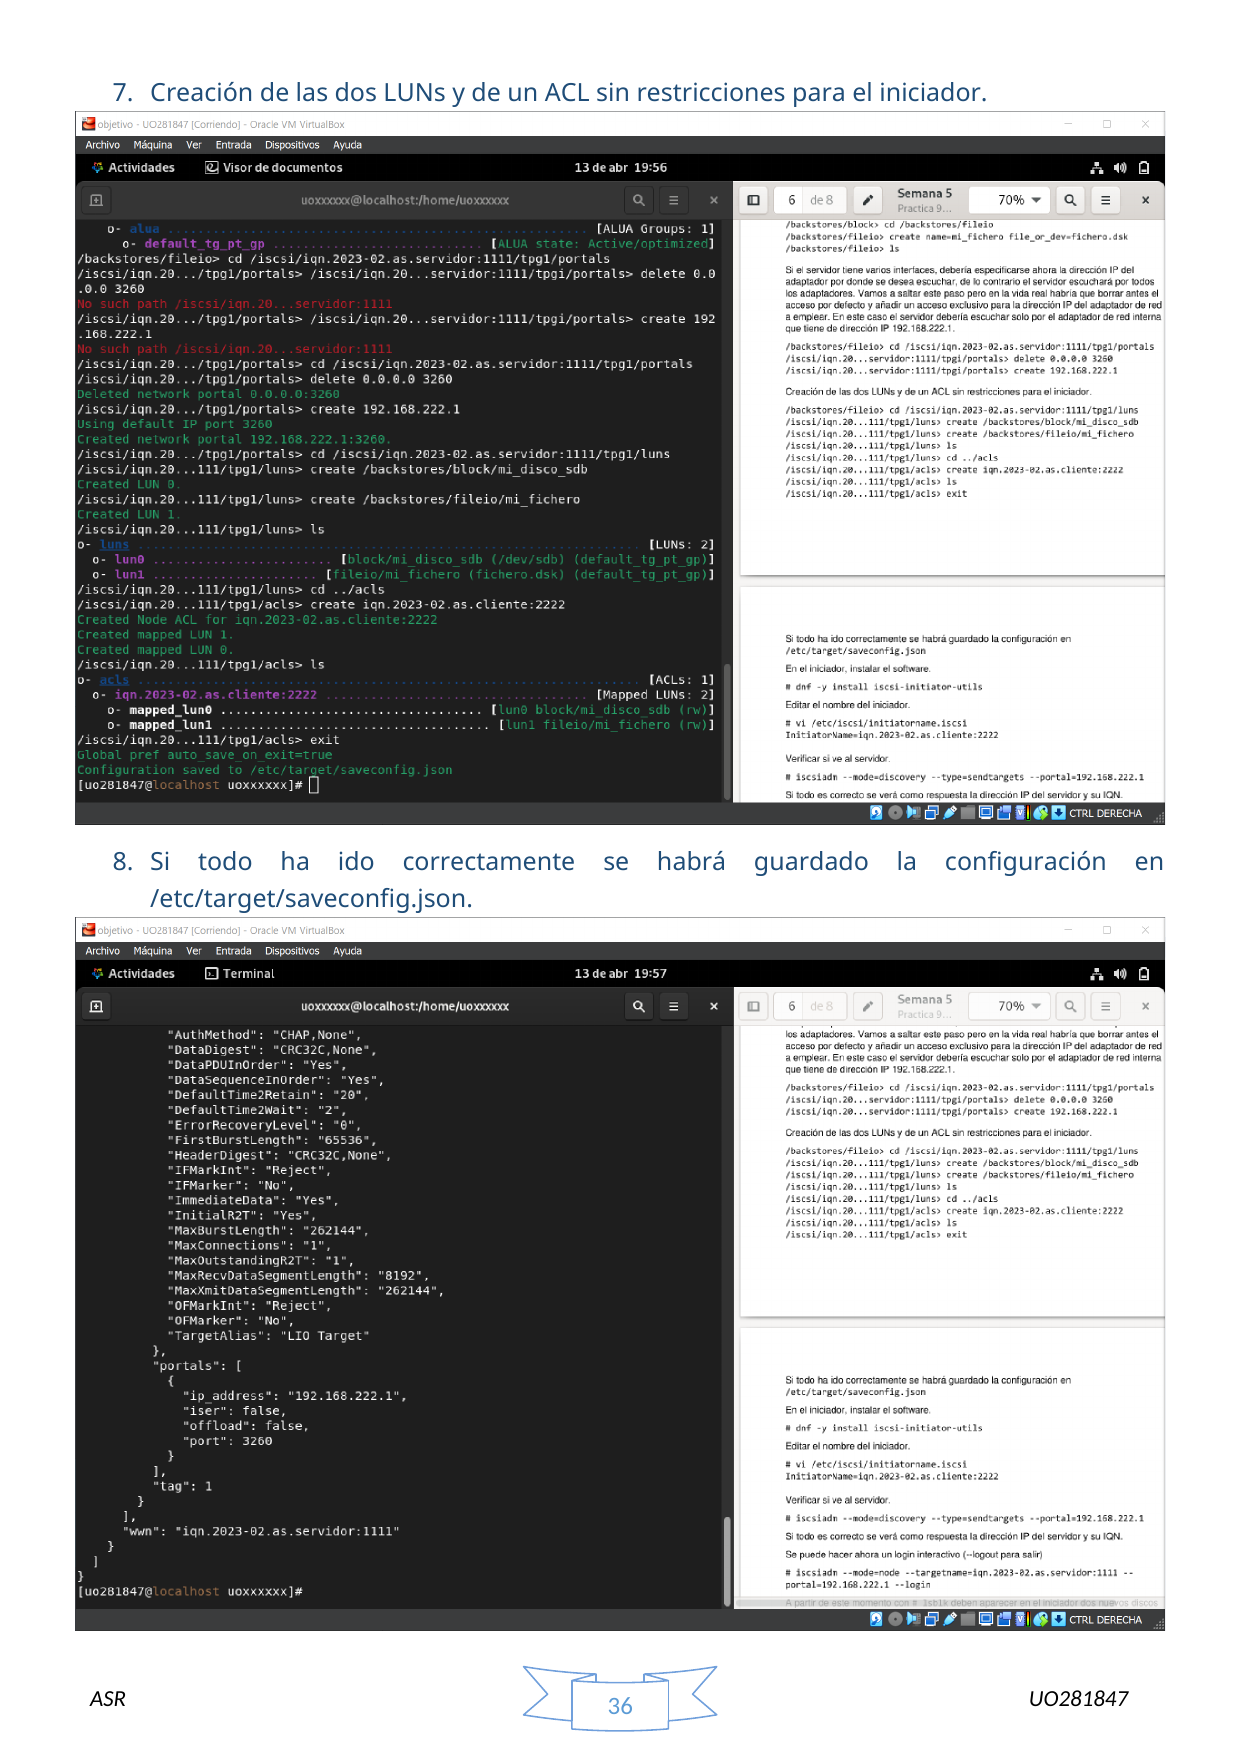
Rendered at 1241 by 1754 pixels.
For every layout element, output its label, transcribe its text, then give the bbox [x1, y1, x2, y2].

picture [75, 111, 1166, 825]
picture [75, 917, 1166, 1631]
subtitle Si todo ha ido correctamente se habrá guardado la configuración en /etc/target/saveconfig.json. [112, 844, 1165, 915]
subtitle Creación de las dos LUNs y de un ACL sin restricciones para el iniciador. [112, 75, 1165, 109]
